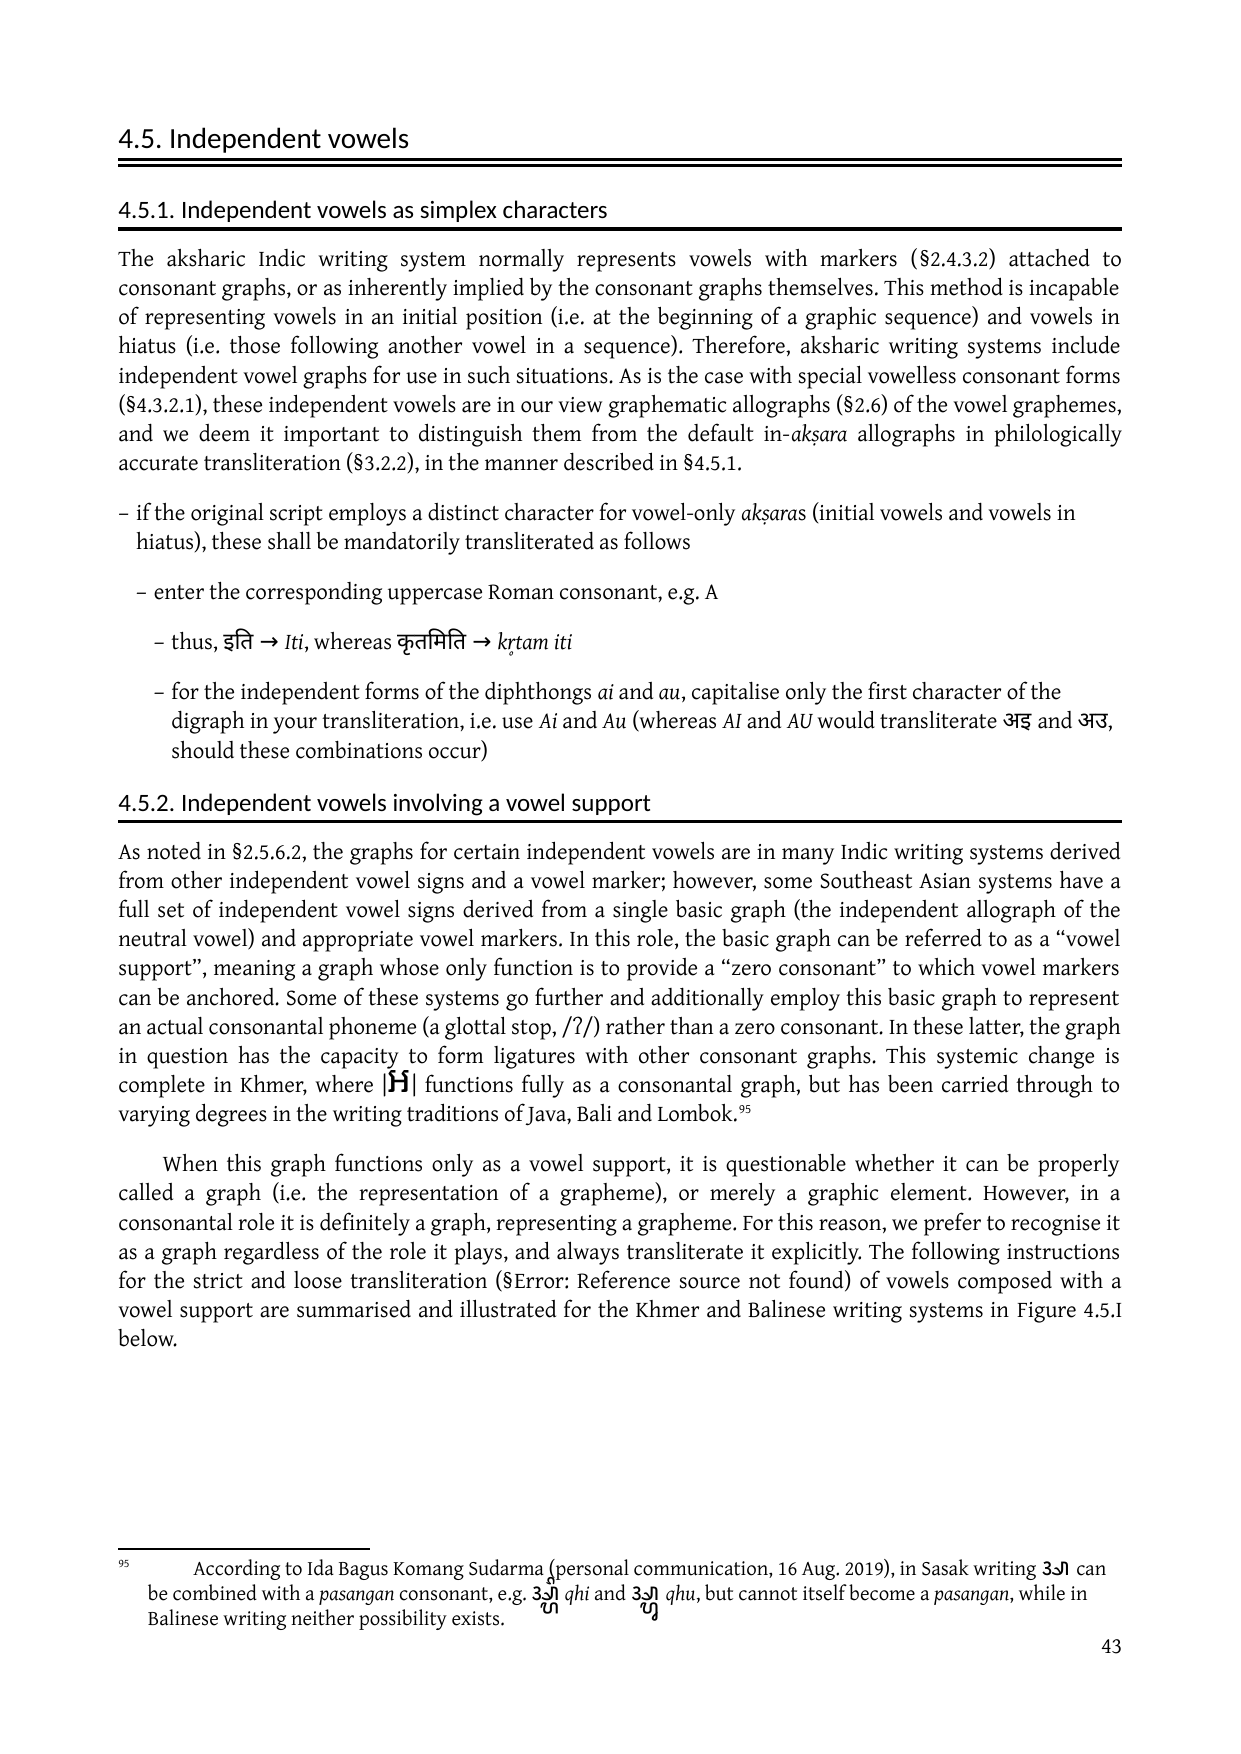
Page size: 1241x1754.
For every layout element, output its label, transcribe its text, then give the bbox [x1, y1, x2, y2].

text When this graph functions only as a vowel support, it is questionable whether it can be properly called a graph (i.e. the representation of a grapheme), or merely a graphic element. However, in a consonantal role it is definitely a graph, representing a grapheme. For this reason, we prefer to recognise it as a graph regardless of the role it plays, and always transliterate it explicitly. The following instructions for the strict and loose transliteration (§3.3) of vowels composed with a vowel support are summarised and illustrated for the Khmer and Balinese writing systems in Figure 4.5.B below. [118, 1148, 1122, 1352]
subtitle Independent vowels as simplex characters [118, 192, 1122, 227]
subtitle Independent vowels involving a vowel support [118, 785, 1122, 820]
text The aksharic Indic writing system normally represents vowels with markers (§2.4.3.2) attached to consonant graphs, or as inherently implied by the consonant graphs themselves. This method is incapable of representing vowels in an initial position (i.e. at the beginning of a graphic sequence) and vowels in hiatus (i.e. those following another vowel in a sequence). Therefore, aksharic writing systems include independent vowel graphs for use in such situations. As is the case with special vowelless consonant forms (§4.3.2.1), these independent vowels are in our view graphematic allographs (§2.6) of the vowel graphemes, and we deem it important to distinguish them from the default in-akṣara allographs in philologically accurate transliteration (§3.2.2), in the manner described in §4.5.1. [118, 243, 1122, 476]
subtitle Independent vowels [118, 118, 1122, 158]
list thus, इति → Iti, whereas कृतमिति → kr̥tam iti [153, 626, 1122, 656]
list enter the corresponding uppercase Roman consonant, e.g. A [136, 576, 1122, 606]
list if the original script employs a distinct character for vowel-only akṣaras (initial vowels and vowels in hiatus), these shall be mandatorily transliterated as follows [118, 497, 1122, 556]
list for the independent forms of the diphthongs ai and au, capitalise only the first character of the digraph in your transliteration, i.e. use Ai and Au (whereas AI and AU would transliterate अइ and अउ, should these combinations occur) [153, 676, 1122, 764]
text As noted in §2.5.6.2, the graphs for certain independent vowels are in many Indic writing systems derived from other independent vowel signs and a vowel marker; however, some Southeast Asian systems have a full set of independent vowel signs derived from a single basic graph (the independent allograph of the neutral vowel) and appropriate vowel markers. In this role, the basic graph can be referred to as a “vowel support”, meaning a graph whose only function is to provide a “zero consonant” to which vowel markers can be anchored. Some of these systems go further and additionally employ this basic graph to represent an actual consonantal phoneme (a glottal stop, /ʔ/) rather than a zero consonant. In these latter, the graph in question has the capacity to form ligatures with other consonant graphs. This systemic change is complete in Khmer, where |អ| functions fully as a consonantal graph, but has been carried through to varying degrees in the writing traditions of Java, Bali and Lombok. [118, 836, 1122, 1127]
